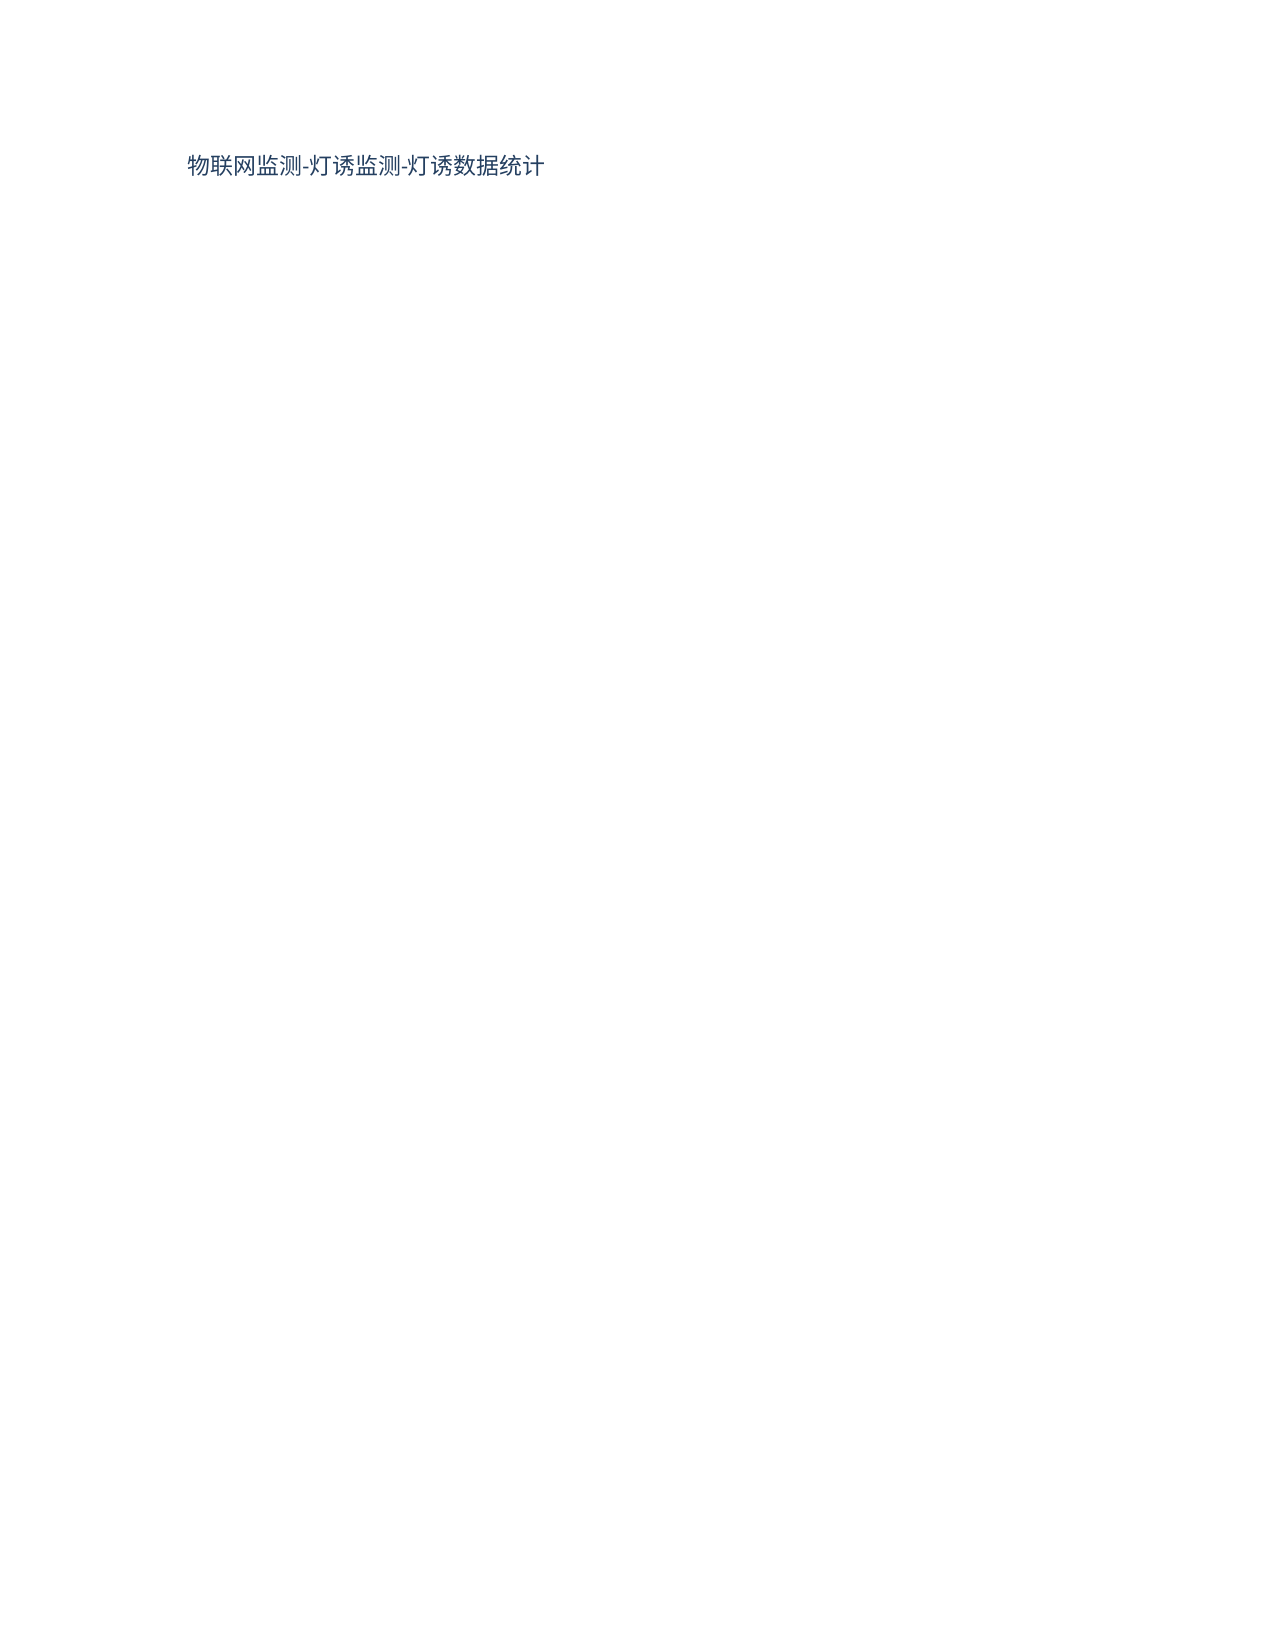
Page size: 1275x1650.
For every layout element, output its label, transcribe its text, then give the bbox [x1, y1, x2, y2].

subtitle 物联网监测-灯诱监测-灯诱数据统计 [187, 150, 1087, 181]
